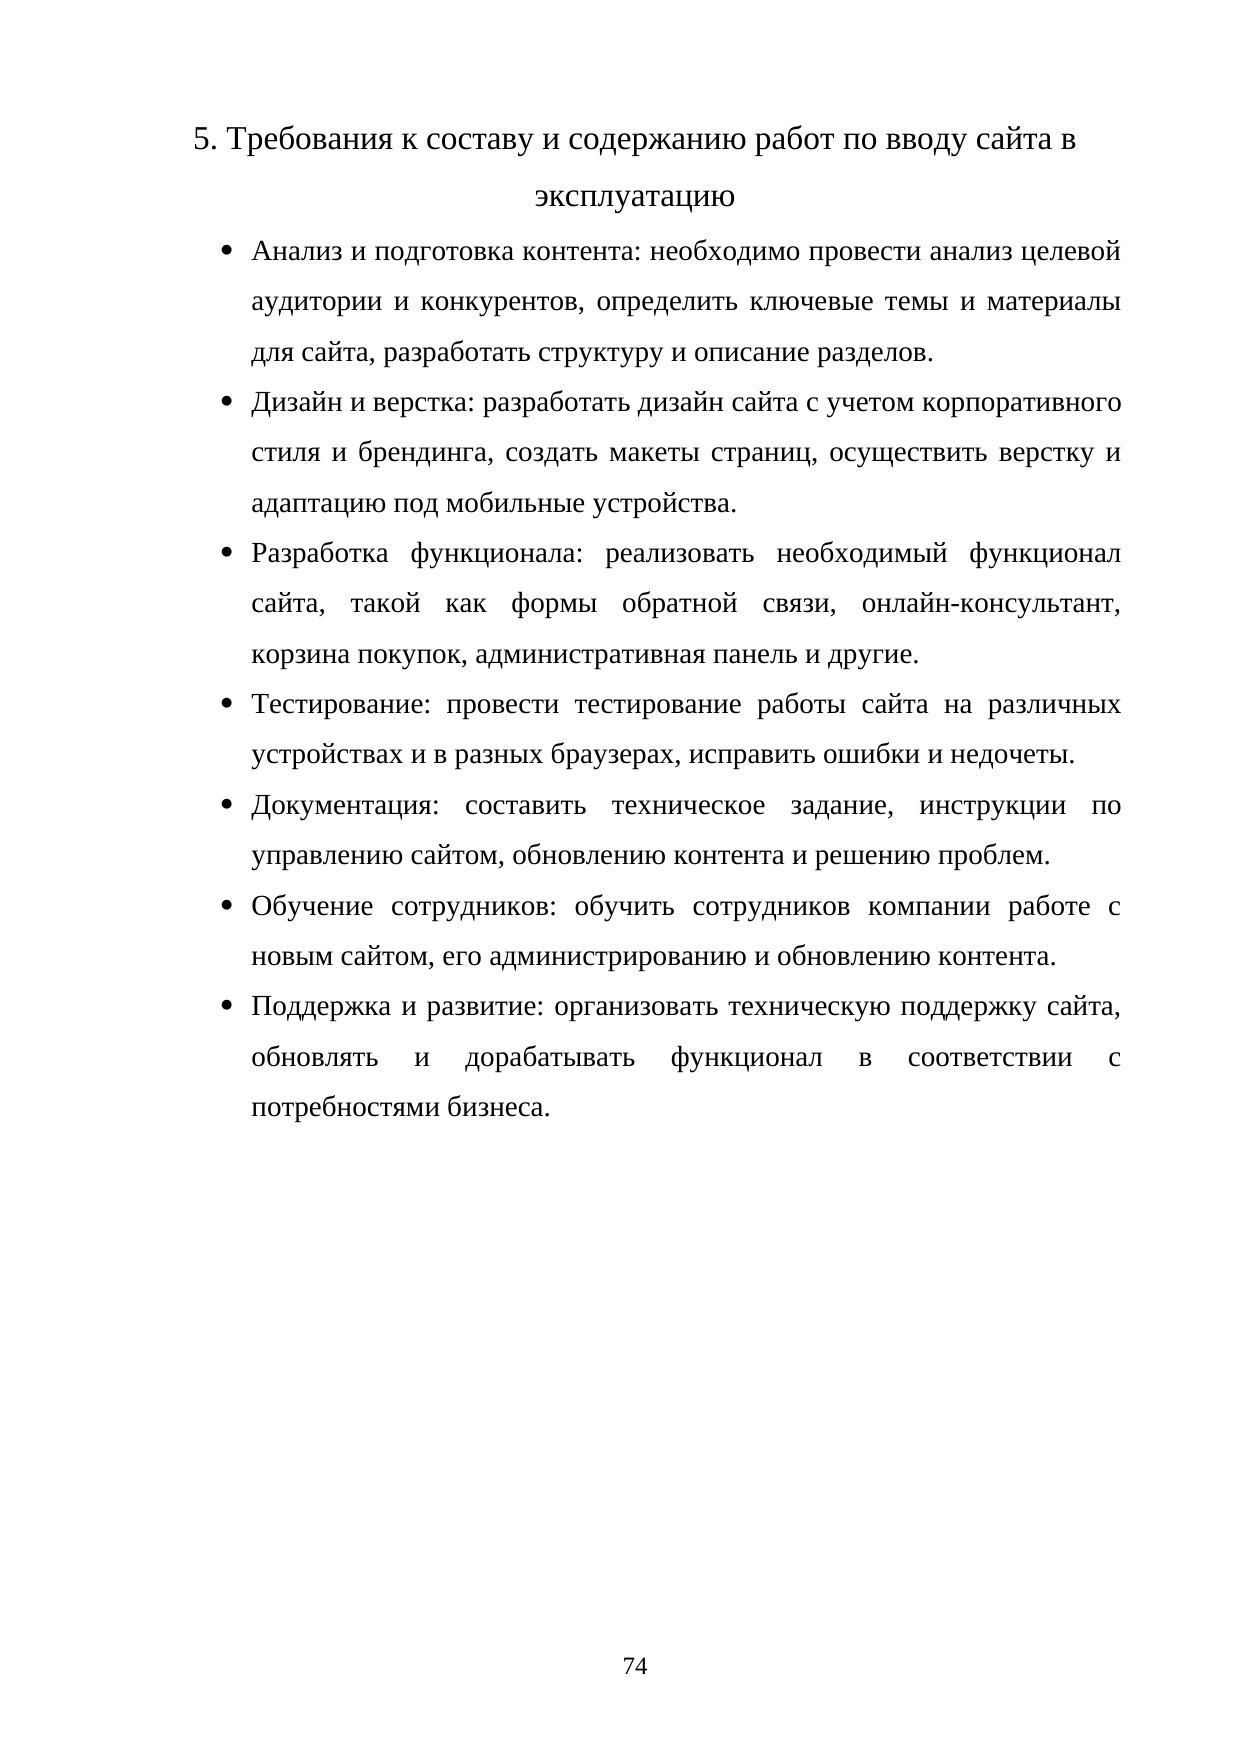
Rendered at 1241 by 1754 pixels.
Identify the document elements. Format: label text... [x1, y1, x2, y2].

list Анализ и подготовка контента: необходимо провести анализ целевой аудитории и конкурентов, определить ключевые темы и материалы для сайта, разработать структуру и описание разделов. [222, 233, 1122, 367]
text 5. Требования к составу и содержанию работ по вводу сайта в эксплуатацию [148, 118, 1122, 214]
list Поддержка и развитие: организовать техническую поддержку сайта, обновлять и дорабатывать функционал в соответствии с потребностями бизнеса. [222, 988, 1122, 1123]
list Разработка функционала: реализовать необходимый функционал сайта, такой как формы обратной связи, онлайн-консультант, корзина покупок, административная панель и другие. [222, 535, 1122, 669]
list Документация: составить техническое задание, инструкции по управлению сайтом, обновлению контента и решению проблем. [222, 787, 1122, 871]
list Обучение сотрудников: обучить сотрудников компании работе с новым сайтом, его администрированию и обновлению контента. [222, 888, 1122, 972]
list Дизайн и верстка: разработать дизайн сайта с учетом корпоративного стиля и брендинга, создать макеты страниц, осуществить верстку и адаптацию под мобильные устройства. [222, 384, 1122, 518]
list Тестирование: провести тестирование работы сайта на различных устройствах и в разных браузерах, исправить ошибки и недочеты. [222, 686, 1122, 770]
